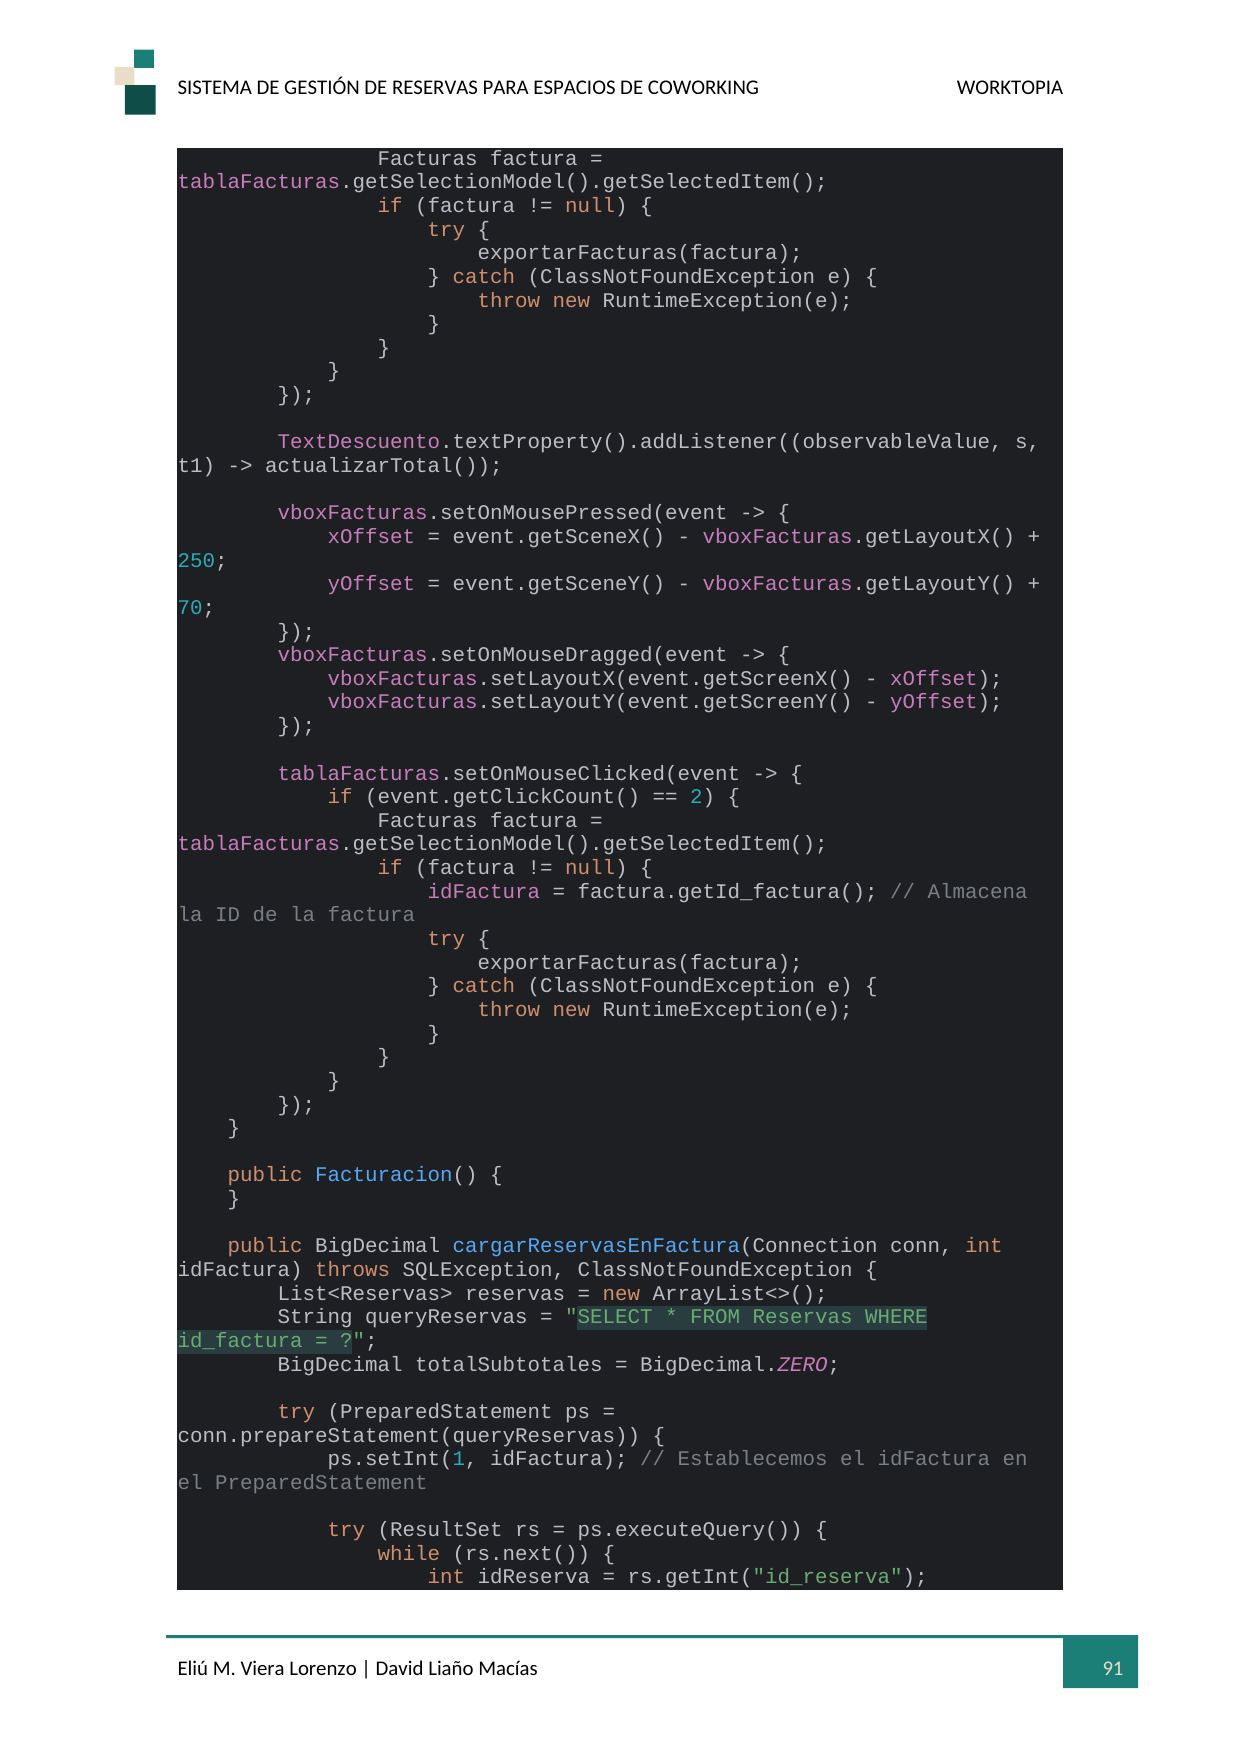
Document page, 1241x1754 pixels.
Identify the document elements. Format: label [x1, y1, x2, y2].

text [177, 148, 1063, 1590]
